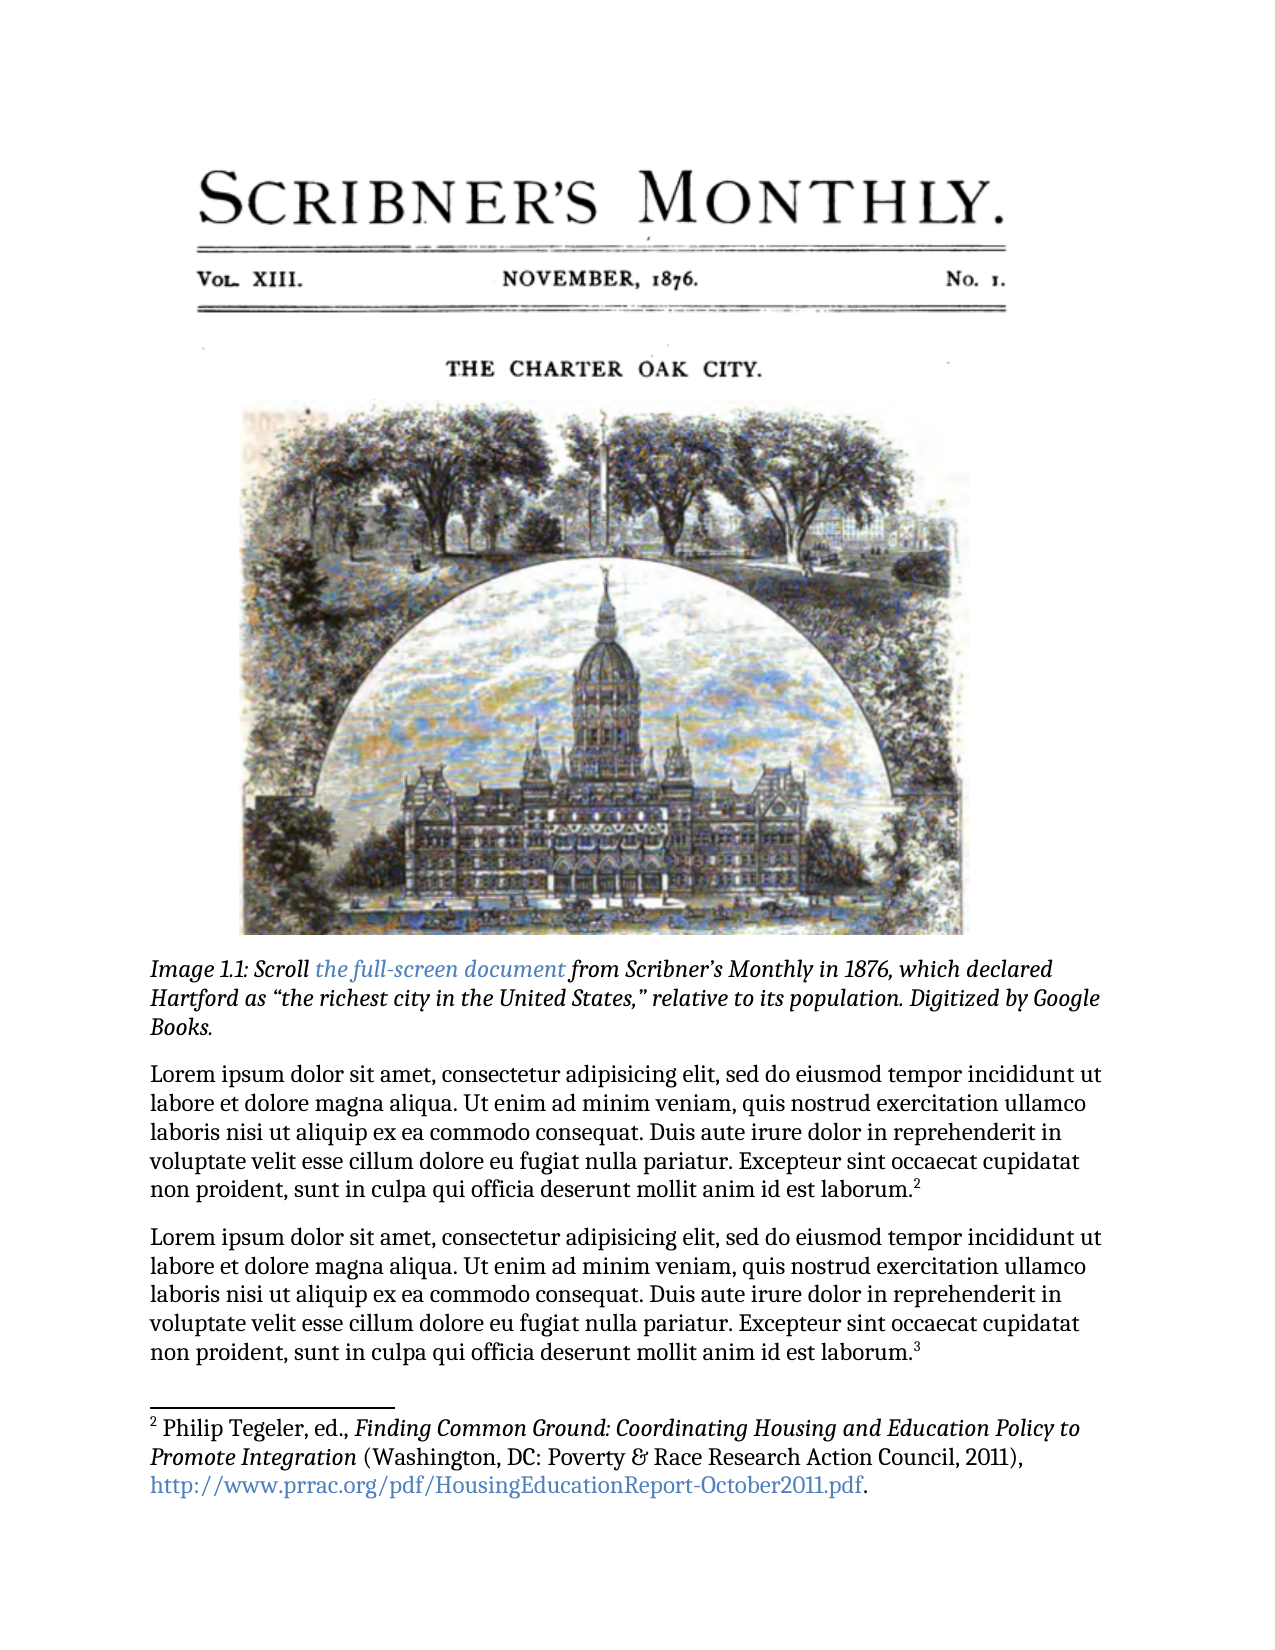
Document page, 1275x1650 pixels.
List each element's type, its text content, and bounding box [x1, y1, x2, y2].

picture [168, 150, 1044, 935]
text Image 1.1: Scroll the full-screen document from Scribner’s Monthly in 1876, which declared Hartford as “the richest city in the United States,” relative to its population. Digitized by Google Books. [150, 955, 1125, 1042]
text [150, 1223, 1125, 1367]
